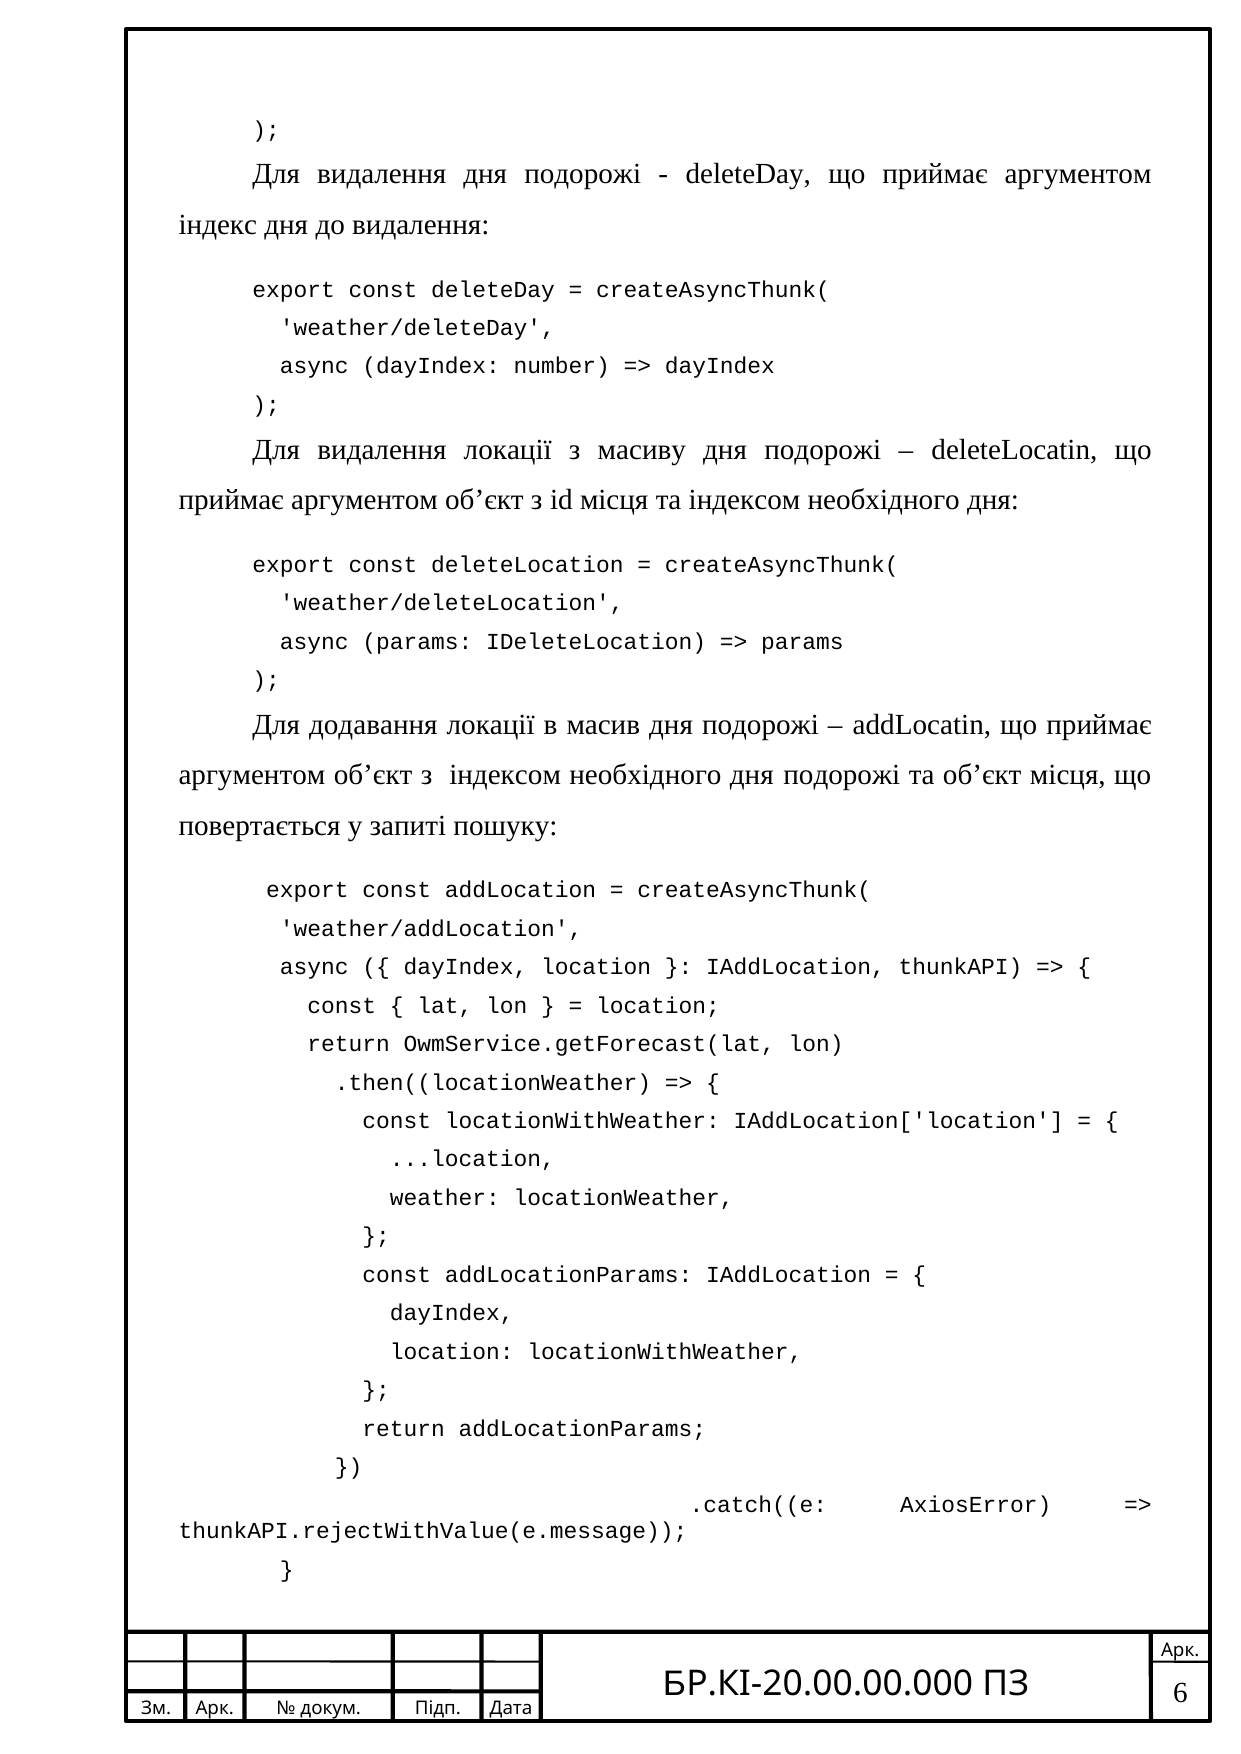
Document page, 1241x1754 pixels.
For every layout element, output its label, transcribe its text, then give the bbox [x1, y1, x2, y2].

text .then((locationWeather) => { [178, 1071, 1152, 1097]
text async (dayIndex: number) => dayIndex [178, 355, 1152, 381]
text Для додавання локації в масив дня подорожі – addLocatin, що приймає аргументом об’єкт з індексом необхідного дня подорожі та об’єкт місця, що повертається у запиті пошуку: [178, 707, 1152, 841]
text 'weather/deleteDay', [178, 316, 1152, 342]
text export const deleteLocation = createAsyncThunk( [178, 553, 1152, 579]
text 'weather/addLocation', [178, 917, 1152, 943]
text ); [178, 118, 1152, 144]
text export const deleteDay = createAsyncThunk( [178, 278, 1152, 304]
text Для видалення дня подорожі - deleteDay, що приймає аргументом індекс дня до видалення: [178, 157, 1152, 240]
text Для видалення локації з масиву дня подорожі – deleteLocatin, що приймає аргументом об’єкт з id місця та індексом необхідного дня: [178, 432, 1152, 516]
text dayIndex, [178, 1302, 1152, 1327]
text } [178, 1558, 1152, 1584]
text async ({ dayIndex, location }: IAddLocation, thunkAPI) => { [178, 956, 1152, 982]
text ); [178, 393, 1152, 419]
text .catch((e: AxiosError) => thunkAPI.rejectWithValue(e.message)); [178, 1494, 1152, 1546]
text const addLocationParams: IAddLocation = { [178, 1263, 1152, 1289]
text }) [178, 1455, 1152, 1481]
text }; [178, 1378, 1152, 1404]
text location: locationWithWeather, [178, 1340, 1152, 1366]
text ); [178, 668, 1152, 694]
text const { lat, lon } = location; [178, 994, 1152, 1020]
text }; [178, 1225, 1152, 1251]
text weather: locationWeather, [178, 1186, 1152, 1212]
text export const addLocation = createAsyncThunk( [178, 879, 1152, 905]
text ...location, [178, 1148, 1152, 1174]
text async (params: IDeleteLocation) => params [178, 630, 1152, 656]
text const locationWithWeather: IAddLocation['location'] = { [178, 1109, 1152, 1135]
text return OwmService.getForecast(lat, lon) [178, 1032, 1152, 1058]
text return addLocationParams; [178, 1417, 1152, 1443]
text 'weather/deleteLocation', [178, 592, 1152, 618]
